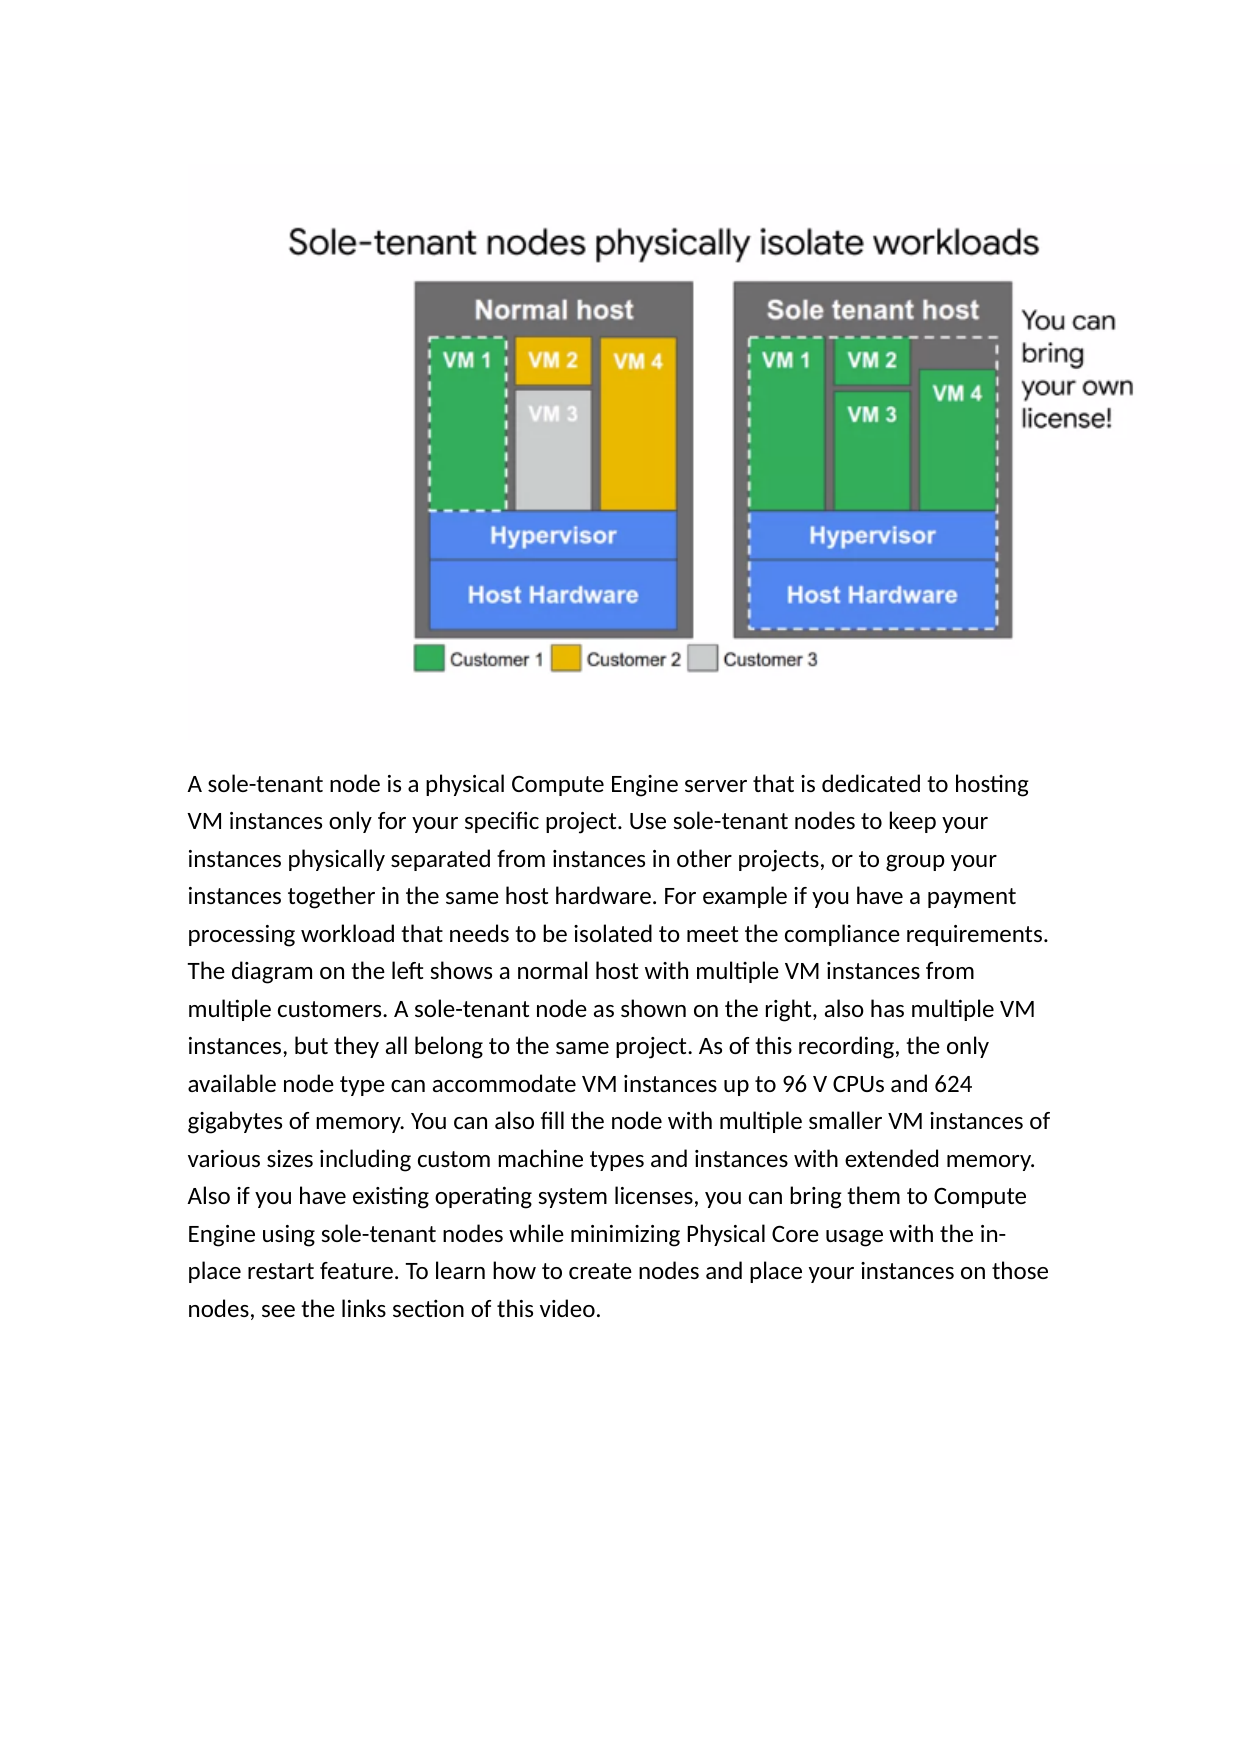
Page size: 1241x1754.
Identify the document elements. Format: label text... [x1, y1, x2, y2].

text A sole-tenant node is a physical Compute Engine server that is dedicated to hosting VM instances only for your specific project. Use sole-tenant nodes to keep your instances physically separated from instances in other projects, or to group your instances together in the same host hardware. For example if you have a payment processing workload that needs to be isolated to meet the compliance requirements. The diagram on the left shows a normal host with multiple VM instances from multiple customers. A sole-tenant node as shown on the right, also has multiple VM instances, but they all belong to the same project. As of this recording, the only available node type can accommodate VM instances up to 96 V CPUs and 624 gigabytes of memory. You can also fill the node with multiple smaller VM instances of various sizes including custom machine types and instances with extended memory. Also if you have existing operating system licenses, you can bring them to Compute Engine using sole-tenant nodes while minimizing Physical Core usage with the in-place restart feature. To learn how to create nodes and place your instances on those nodes, see the links section of this video. [187, 764, 1053, 1327]
picture [187, 164, 1241, 740]
